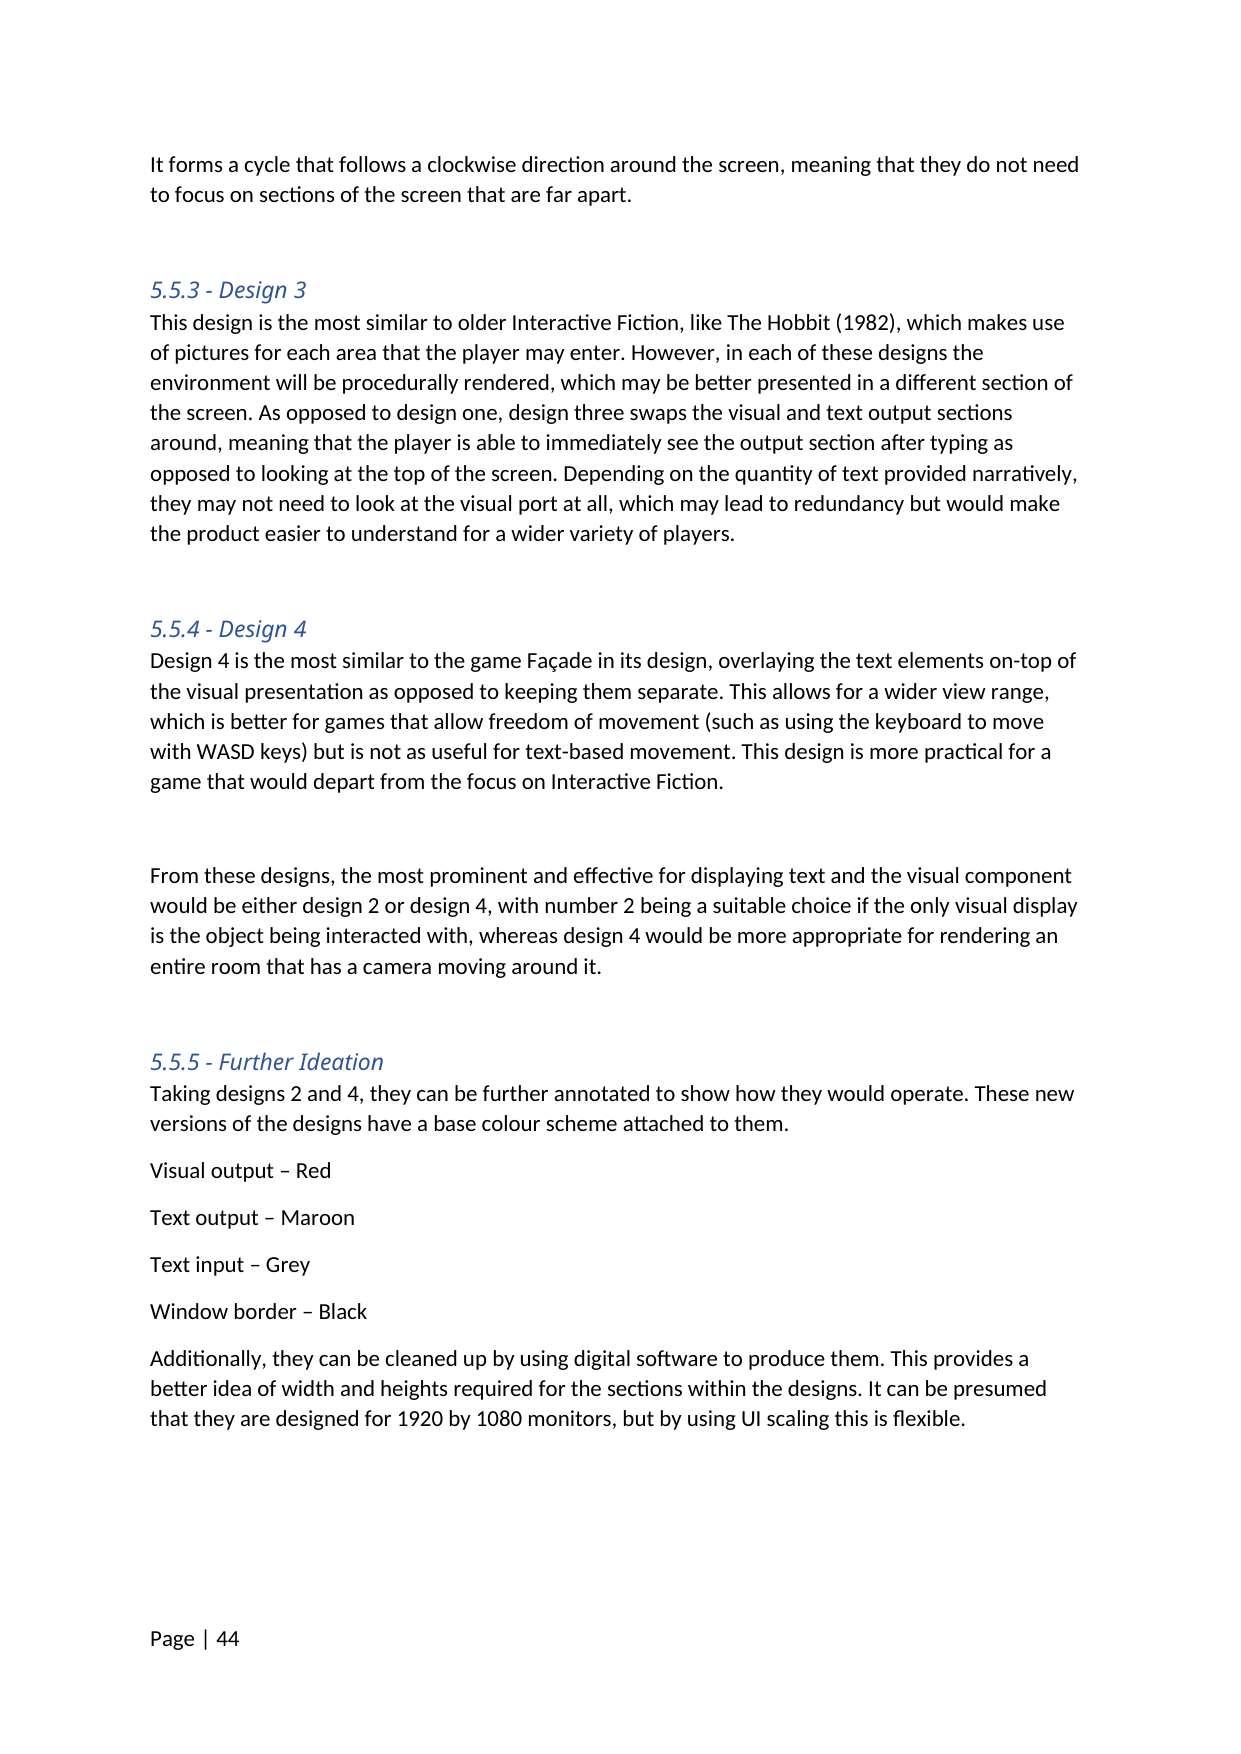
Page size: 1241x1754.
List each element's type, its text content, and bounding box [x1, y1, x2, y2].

text Text output – Maroon [150, 1203, 1090, 1231]
text From these designs, the most prominent and effective for displaying text and the visual component would be either design 2 or design 4, with number 2 being a suitable choice if the only visual display is the object being interacted with, whereas design 4 would be more appropriate for rendering an entire room that has a camera moving around it. [150, 861, 1090, 980]
text Visual output – Red [150, 1156, 1090, 1184]
subtitle 5.5.5 - Further Ideation [150, 1046, 1090, 1077]
text Text input – Grey [150, 1250, 1090, 1278]
text Additionally, they can be cleaned up by using digital software to produce them. This provides a better idea of width and heights required for the sections within the designs. It can be presumed that they are designed for 1920 by 1080 monitors, but by using UI scaling this is flexible. [150, 1344, 1090, 1432]
text Design 4 is the most similar to the game Façade in its design, overlaying the text elements on-top of the visual presentation as opposed to keeping them separate. This allows for a wider view range, which is better for games that allow freedom of movement (such as using the keyboard to move with WASD keys) but is not as useful for text-based movement. This design is more practical for a game that would depart from the focus on Interactive Fiction. [150, 647, 1090, 796]
text Taking designs 2 and 4, they can be further annotated to show how they would operate. These new versions of the designs have a base colour scheme attached to them. [150, 1079, 1090, 1138]
subtitle 5.5.4 - Design 4 [150, 613, 1090, 644]
text Window border – Black [150, 1297, 1090, 1325]
subtitle 5.5.3 - Design 3 [150, 274, 1090, 305]
text This design is the most similar to older Interactive Fiction, like The Hobbit (1982), which makes use of pictures for each area that the player may enter. However, in each of these designs the environment will be procedurally rendered, which may be better presented in a different section of the screen. As opposed to design one, design three swaps the visual and text output sections around, meaning that the player is able to immediately see the output section after typing as opposed to looking at the top of the screen. Depending on the quantity of text provided narratively, they may not need to look at the visual port at all, which may lead to redundancy but would make the product easier to understand for a wider variety of players. [150, 308, 1090, 547]
text It forms a cycle that follows a clockwise direction around the screen, meaning that they do not need to focus on sections of the screen that are far apart. [150, 150, 1090, 208]
